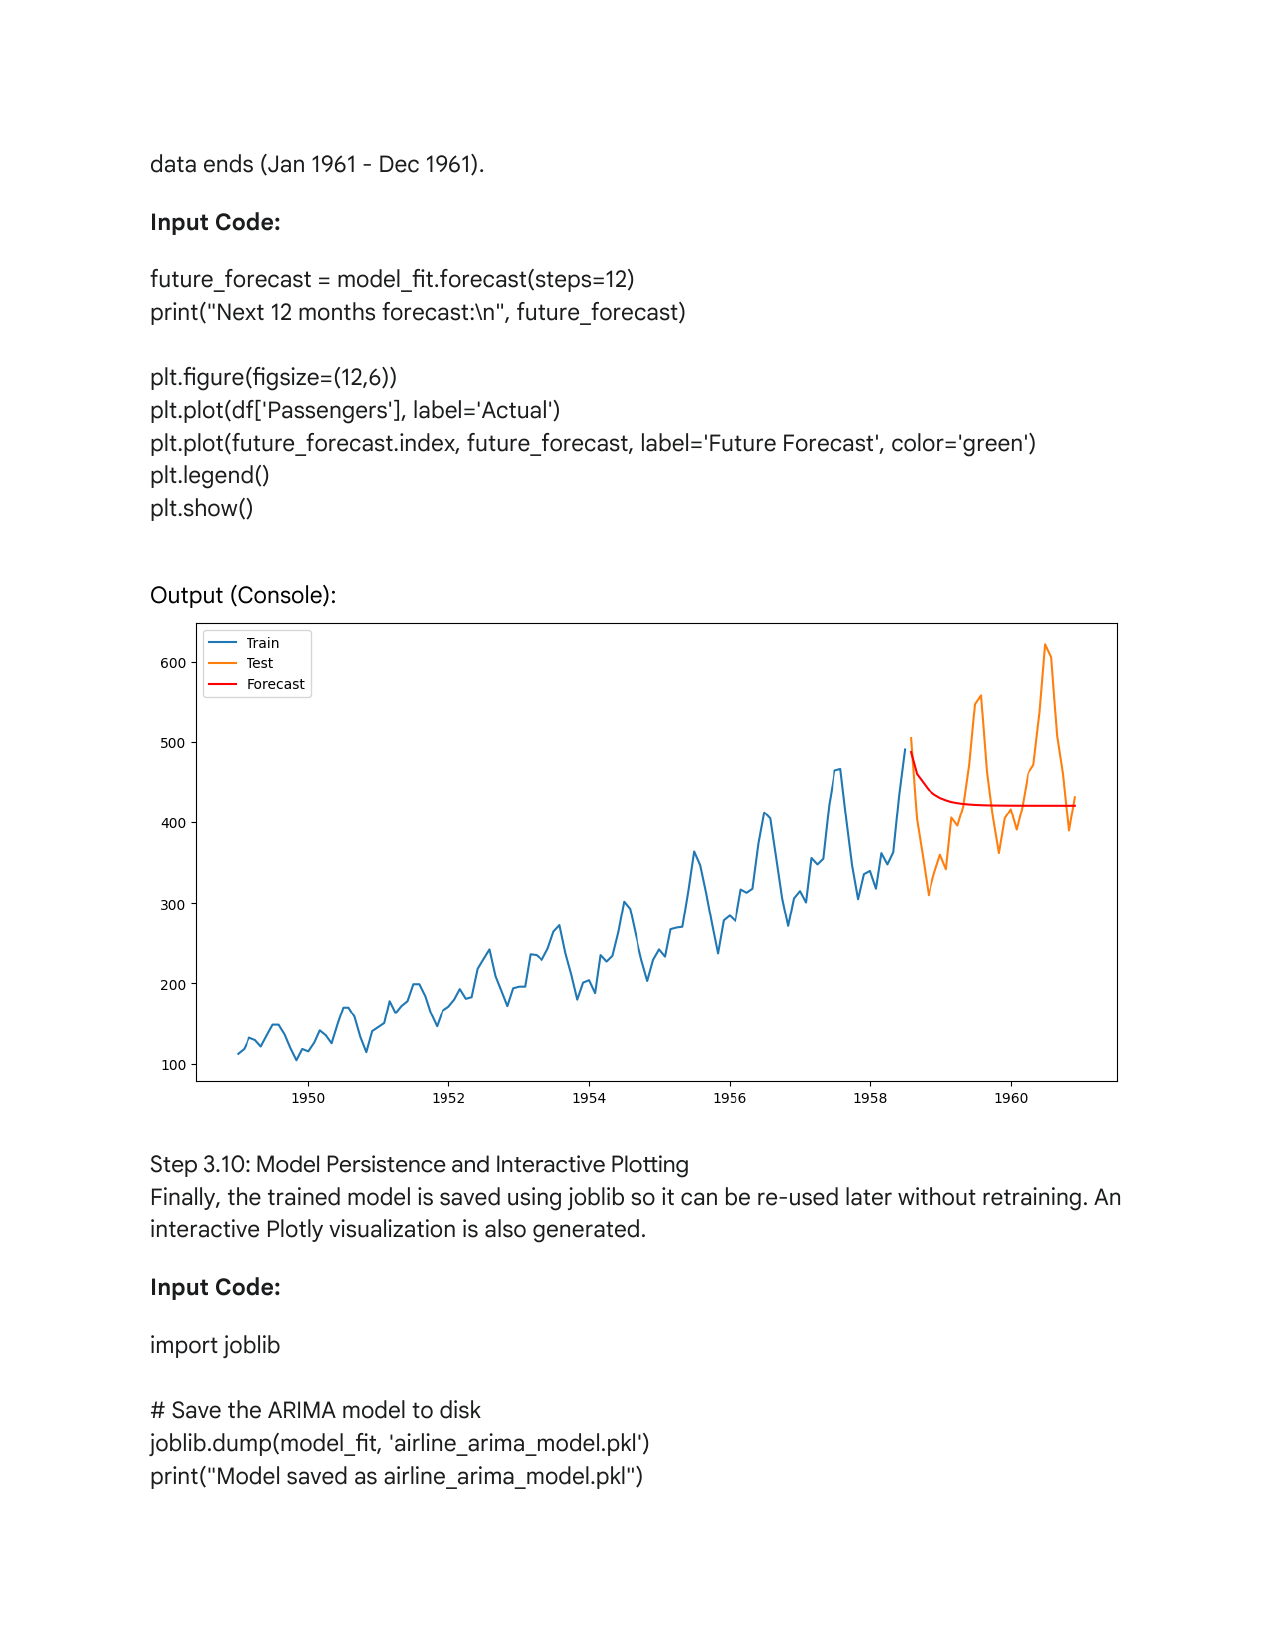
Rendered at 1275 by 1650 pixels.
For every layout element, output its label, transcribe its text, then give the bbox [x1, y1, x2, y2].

text Finally, the trained model is saved using joblib so it can be re-used later without retraining. An interactive Plotly visualization is also generated. [150, 1183, 1125, 1244]
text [150, 150, 1125, 179]
text Input Code: [150, 1273, 1125, 1302]
text future_forecast = model_fit.forecast(steps=12) print("Next 12 months forecast:\n", future_forecast) plt.figure(figsize=(12,6)) plt.plot(df['Passengers'], label='Actual') plt.plot(future_forecast.index, future_forecast, label='Future Forecast', color='green') plt.legend() plt.show() [150, 265, 1125, 553]
text Step 3.10: Model Persistence and Interactive Plotting [150, 1150, 1125, 1179]
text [150, 1331, 1125, 1491]
text Input Code: [150, 208, 1125, 236]
text Output (Console): [150, 582, 1125, 611]
picture [150, 614, 1125, 1114]
